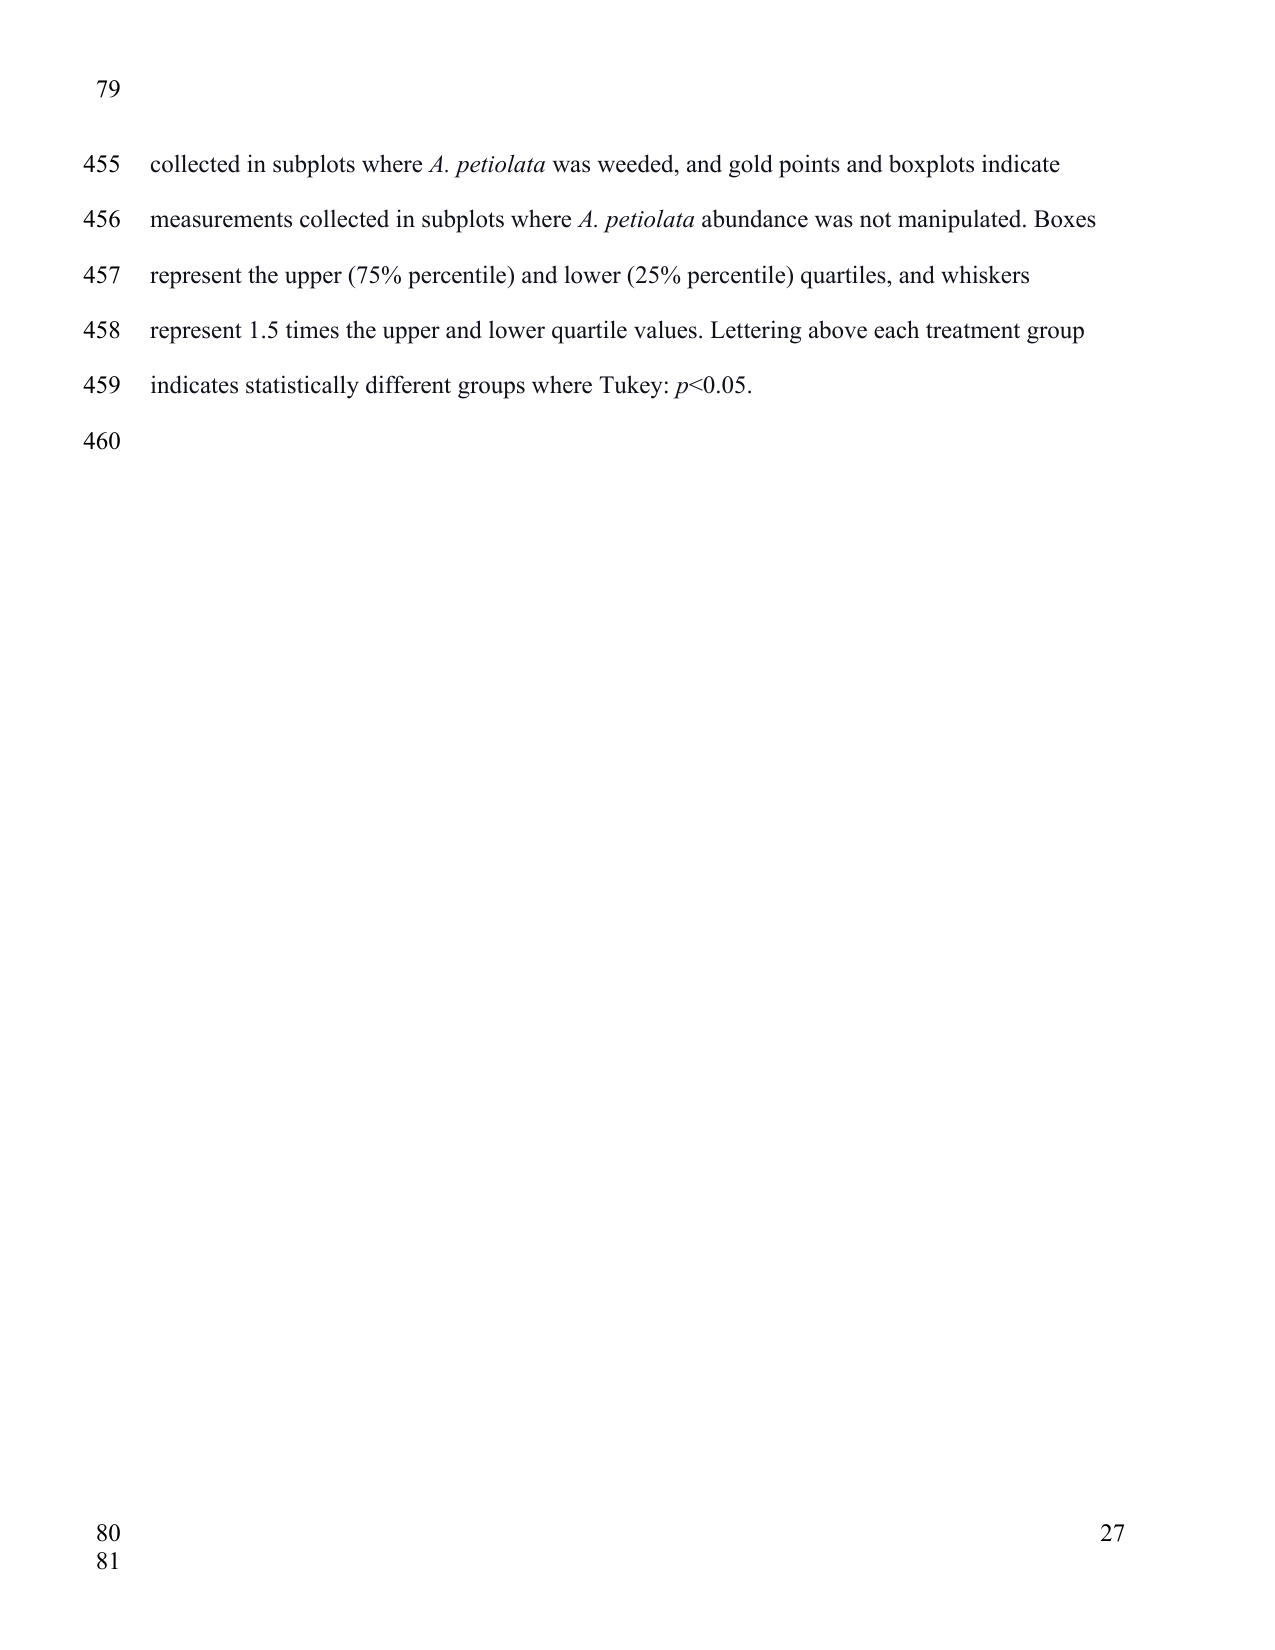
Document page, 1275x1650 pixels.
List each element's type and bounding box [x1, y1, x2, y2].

text [150, 150, 1125, 399]
